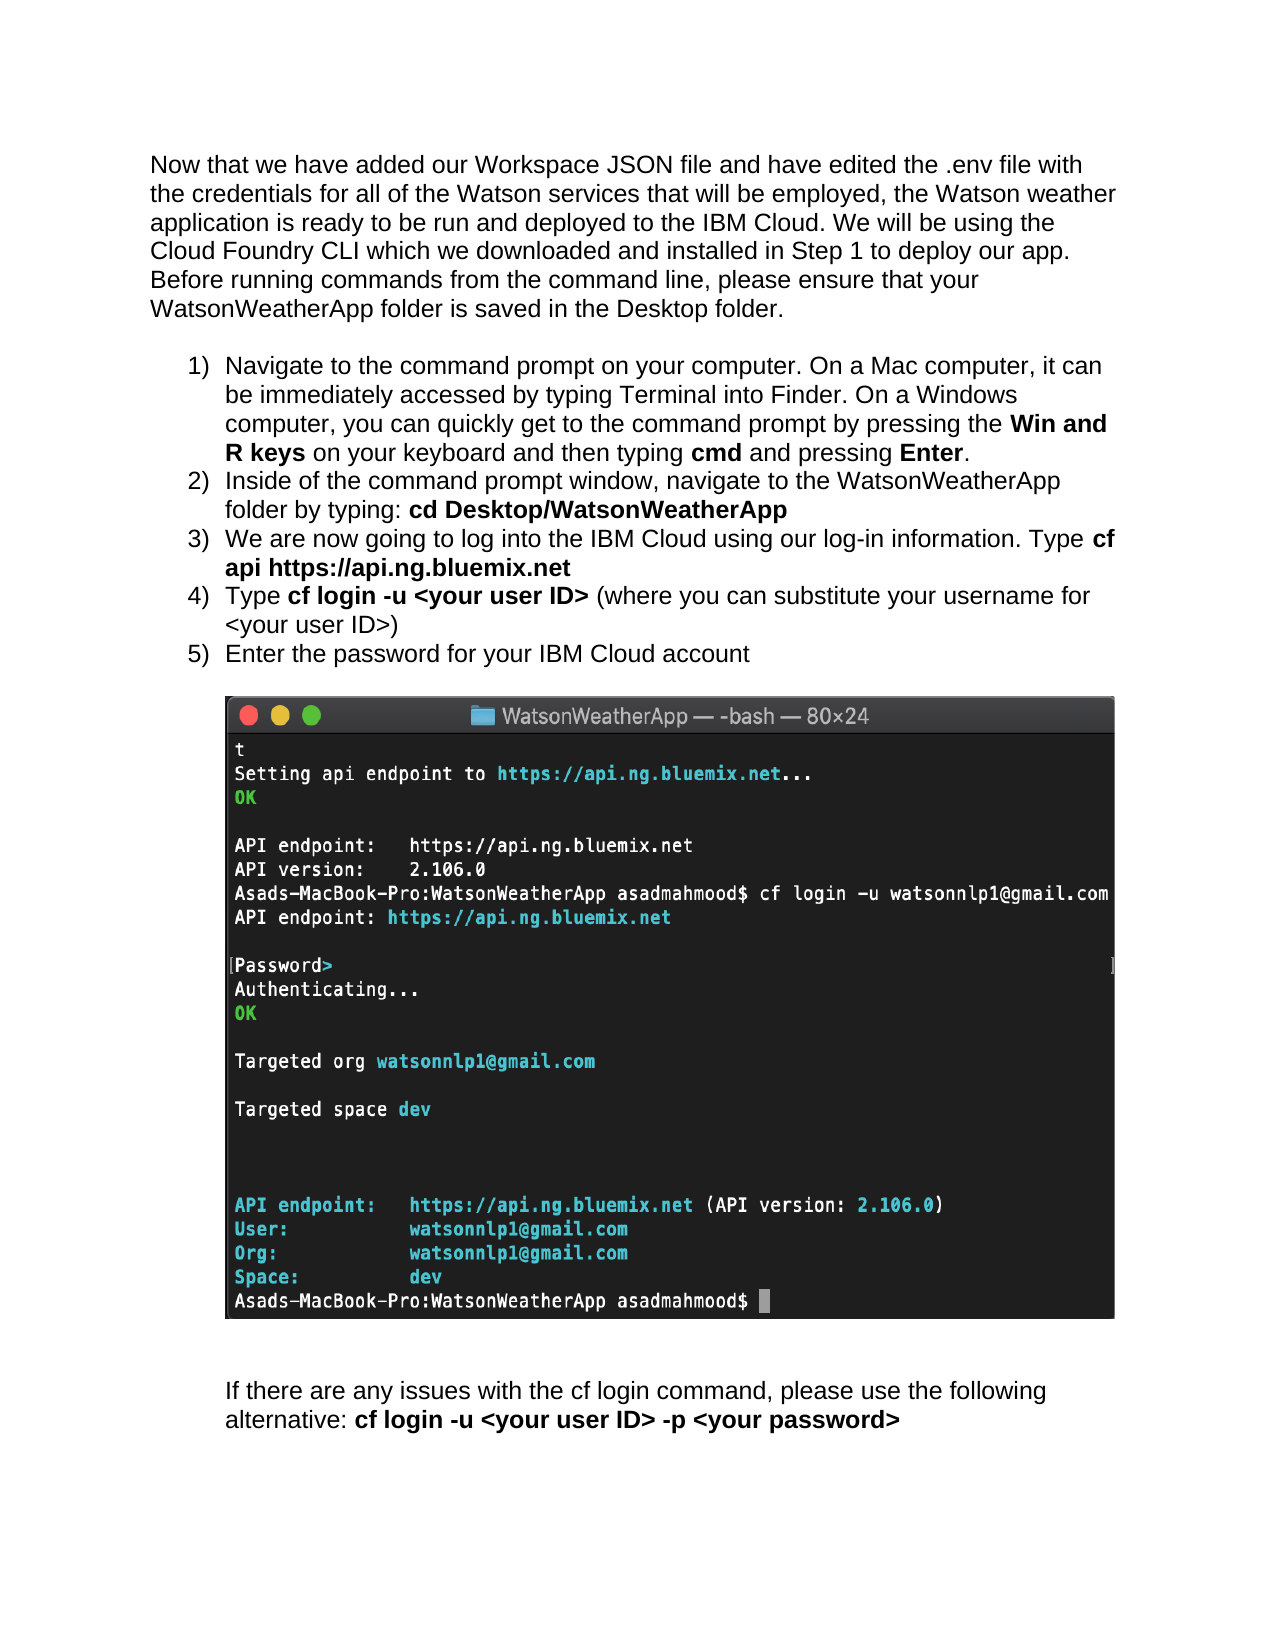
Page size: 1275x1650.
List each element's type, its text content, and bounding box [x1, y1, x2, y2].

list Type cf login -u <your user ID> (where you can substitute your username for <your user ID>) [187, 581, 1125, 639]
list Enter the password for your IBM Cloud account [187, 639, 1125, 667]
list If there are any issues with the cf login command, please use the following alternative: cf login -u <your user ID> -p <your password> [225, 1376, 1125, 1434]
list Inside of the command prompt window, navigate to the WatsonWeatherApp folder by typing: cd Desktop/WatsonWeatherApp [187, 466, 1125, 524]
text Now that we have added our Workspace JSON file and have edited the .env file with the credentials for all of the Watson services that will be employed, the Watson weather application is ready to be run and deployed to the IBM Cloud. We will be using the Cloud Foundry CLI which we downloaded and installed in Step 1 to deploy our app. Before running commands from the command line, please ensure that your WatsonWeatherApp folder is saved in the Desktop folder. [150, 150, 1125, 322]
list Navigate to the command prompt on your computer. On a Mac computer, it can be immediately accessed by typing Terminal into Finder. On a Windows computer, you can quickly get to the command prompt by pressing the Win and R keys on your keyboard and then typing cmd and pressing Enter. [187, 351, 1125, 466]
picture [225, 696, 1115, 1319]
list We are now going to log into the IBM Cloud using our log-in information. Type cf api https://api.ng.bluemix.net [187, 524, 1125, 581]
